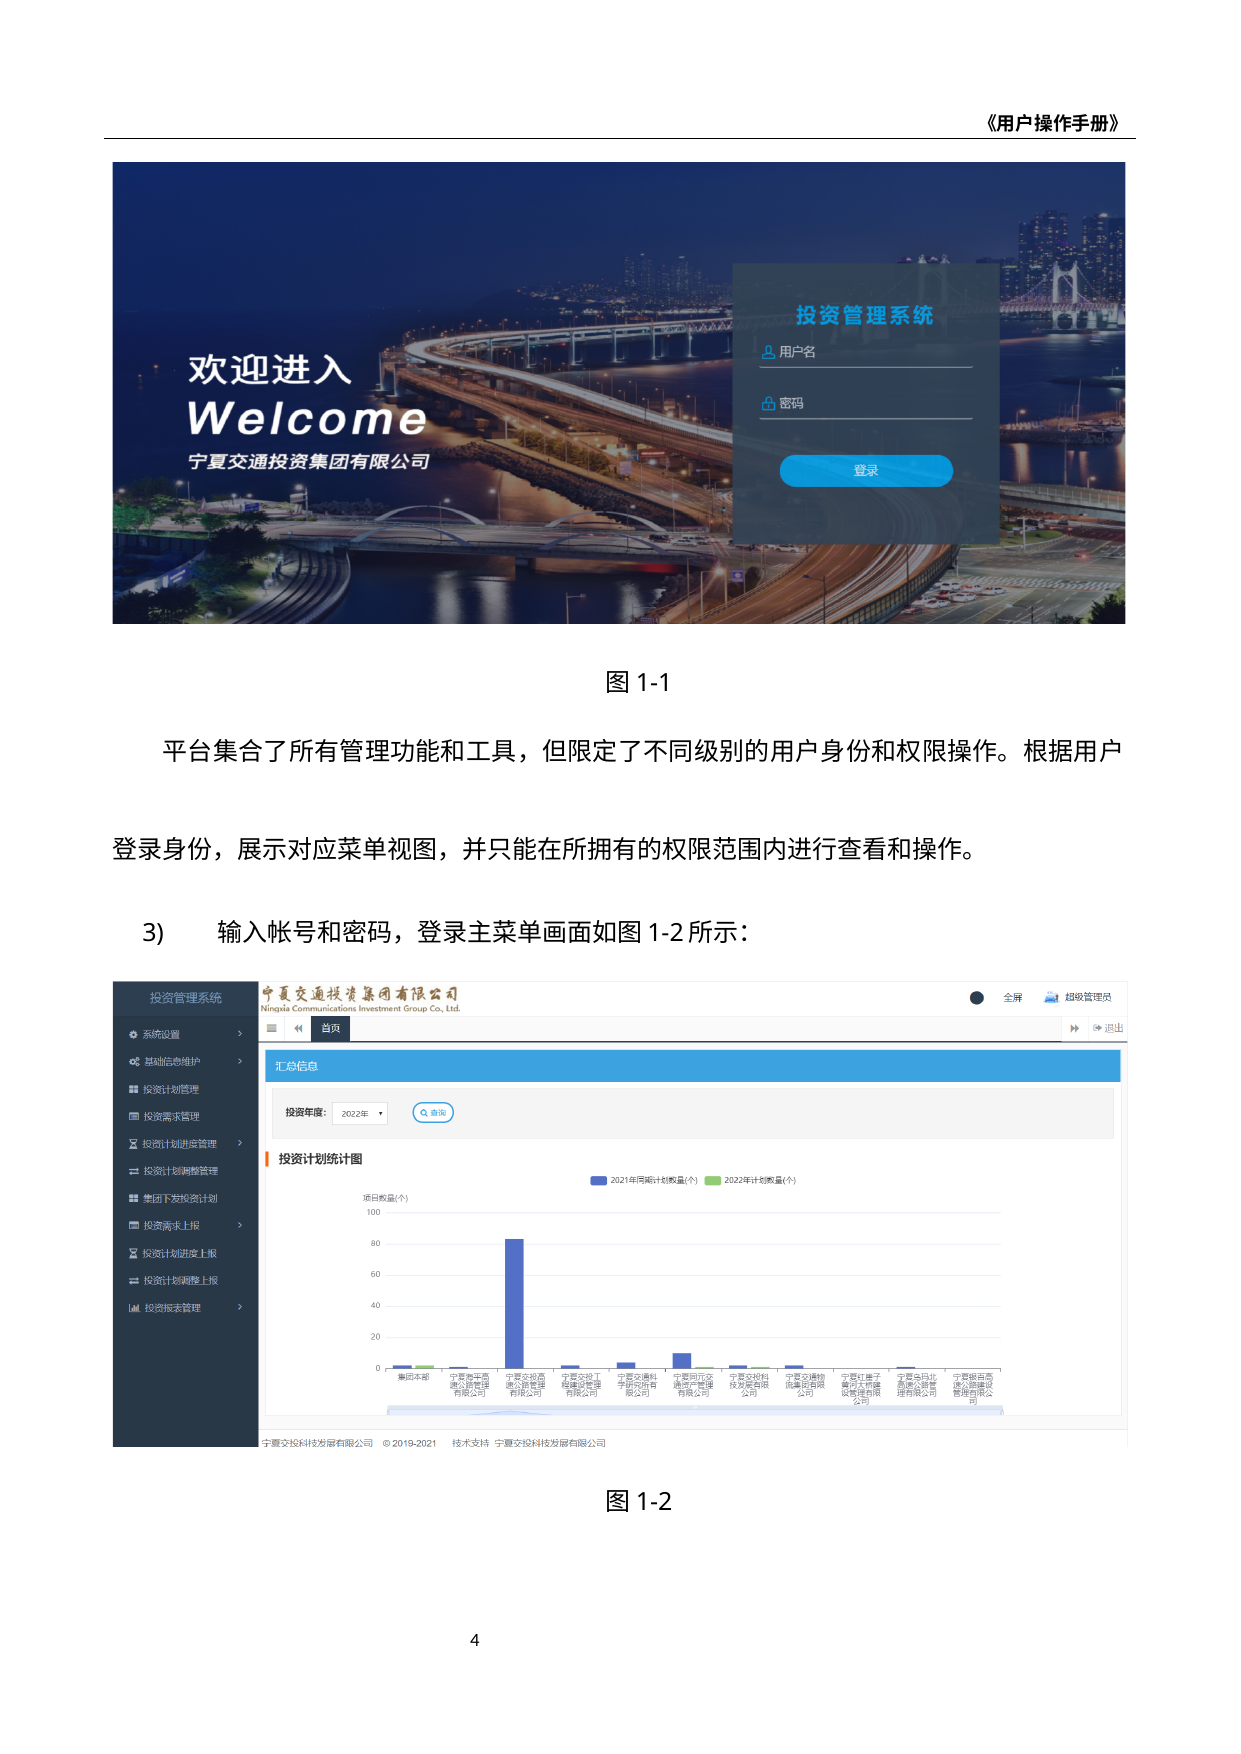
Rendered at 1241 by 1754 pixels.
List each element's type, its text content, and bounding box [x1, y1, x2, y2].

text 平台集合了所有管理功能和工具，但限定了不同级别的用户身份和权限操作。根据用户登录身份，展示对应菜单视图，并只能在所拥有的权限范围内进行查看和操作。 [112, 717, 1128, 880]
text 图1-2 [112, 1482, 1128, 1518]
picture [112, 162, 1126, 624]
picture [112, 981, 1128, 1447]
list 输入帐号和密码，登录主菜单画面如图1-2所示： [142, 898, 1128, 963]
text 图1-1 [112, 663, 1128, 699]
